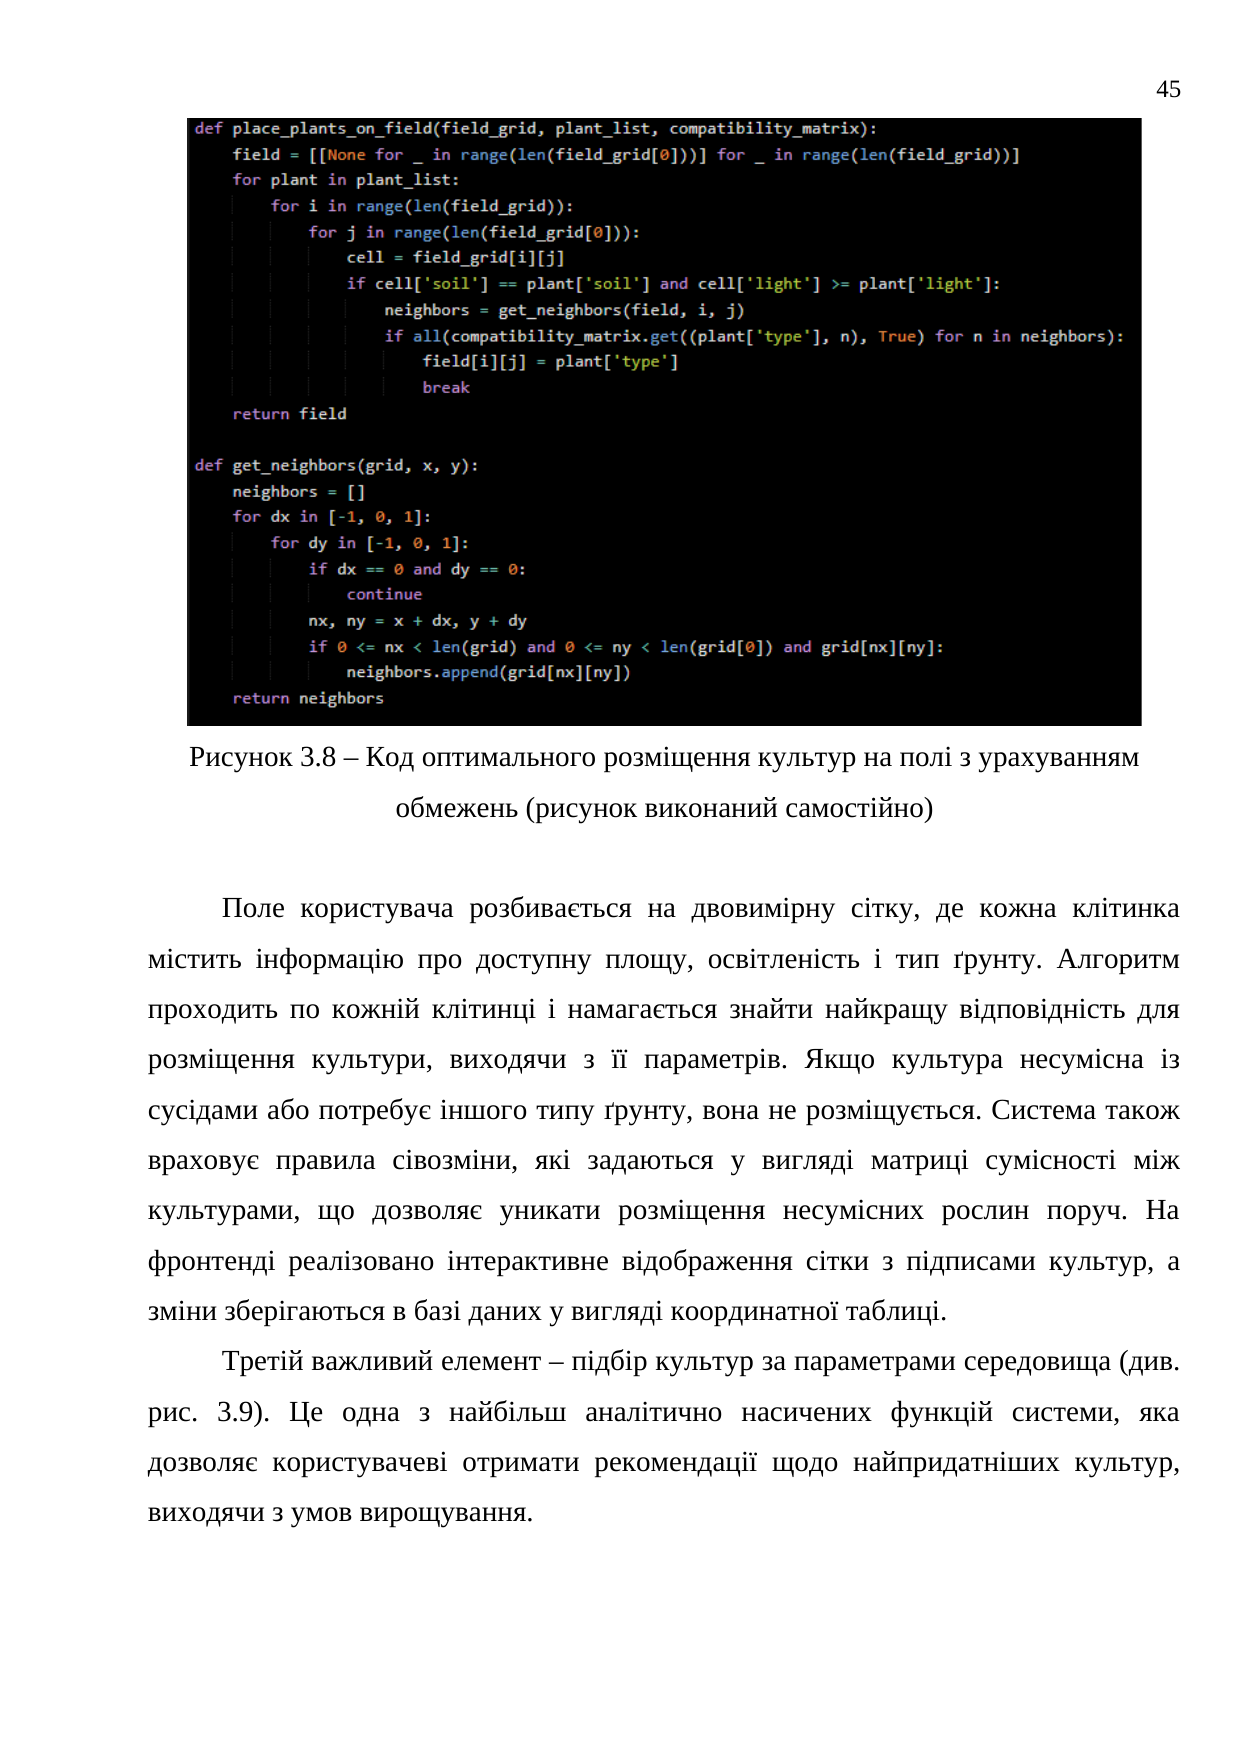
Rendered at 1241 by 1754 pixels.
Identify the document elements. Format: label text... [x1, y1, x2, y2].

picture [187, 118, 1142, 726]
text Рисунок 3.8 – Код оптимального розміщення культур на полі з урахуванням обмежень (рисунок виконаний самостійно) [148, 739, 1181, 823]
text Третій важливий елемент – підбір культур за параметрами середовища (див. рис. 3.9). Це одна з найбільш аналітично насичених функцій системи, яка дозволяє користувачеві отримати рекомендації щодо найпридатніших культур, виходячи з умов вирощування. [148, 1343, 1181, 1528]
text Поле користувача розбивається на двовимірну сітку, де кожна клітинка містить інформацію про доступну площу, освітленість і тип ґрунту. Алгоритм проходить по кожній клітинці і намагається знайти найкращу відповідність для розміщення культури, виходячи з її параметрів. Якщо культура несумісна із сусідами або потребує іншого типу ґрунту, вона не розміщується. Система також враховує правила сівозміни, які задаються у вигляді матриці сумісності між культурами, що дозволяє уникати розміщення несумісних рослин поруч. На фронтенді реалізовано інтерактивне відображення сітки з підписами культур, а зміни зберігаються в базі даних у вигляді координатної таблиці. [148, 891, 1181, 1327]
